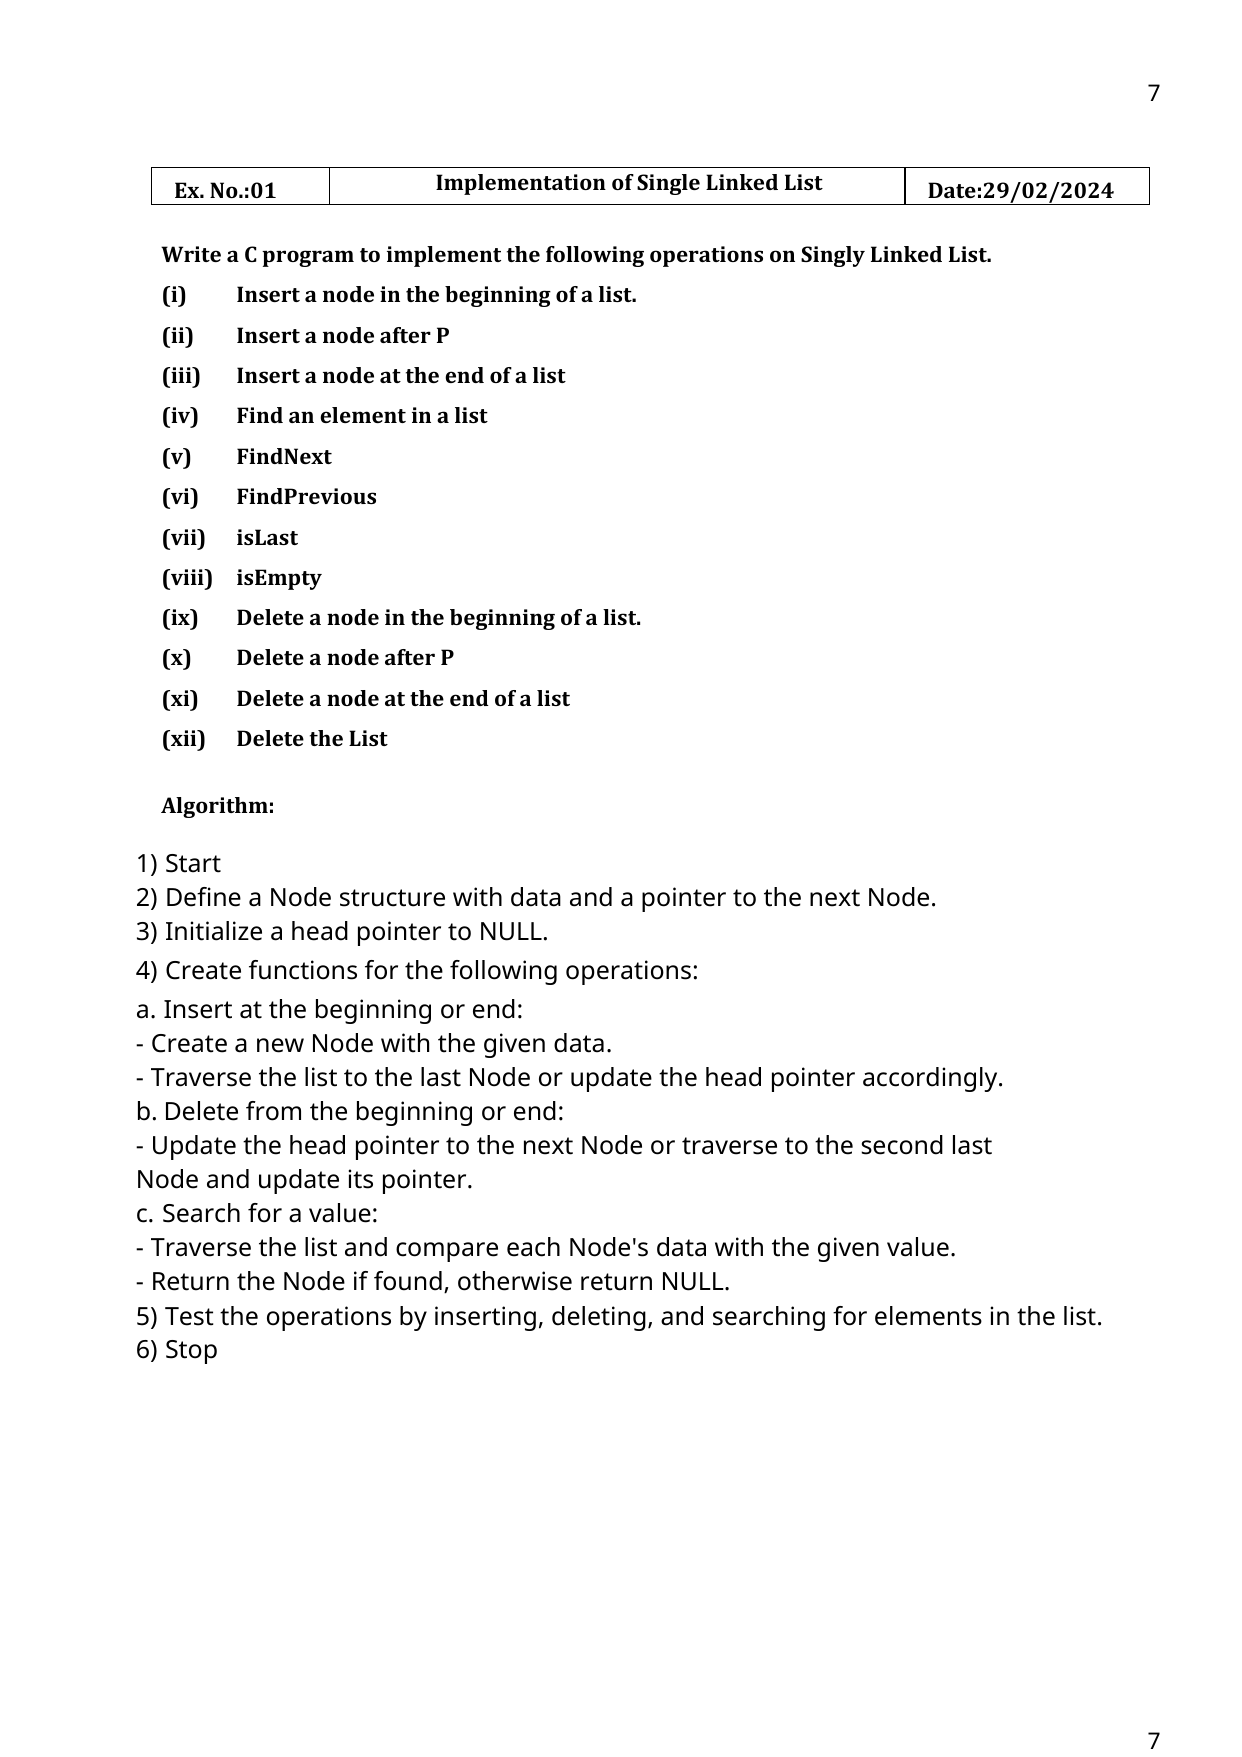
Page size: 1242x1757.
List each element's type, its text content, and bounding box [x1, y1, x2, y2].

table_header Ex. No.:01 [152, 168, 329, 204]
table_header Implementation of Single Linked List [330, 168, 904, 204]
list Delete a node in the beginning of a list. [161, 604, 1160, 631]
text Algorithm: [161, 792, 1160, 819]
list Insert at the beginning or end: [136, 991, 1160, 1026]
list Insert a node after P [161, 322, 1160, 348]
list FindPrevious [161, 483, 1160, 509]
list Test the operations by inserting, deleting, and searching for elements in the list. [136, 1298, 1160, 1332]
list Find an element in a list [161, 402, 1160, 429]
list Update the head pointer to the next Node or traverse to the second last Node and update its pointer. [136, 1128, 1055, 1196]
list Traverse the list to the last Node or update the head pointer accordingly. [136, 1059, 1160, 1094]
list Delete a node at the end of a list [161, 684, 1160, 711]
table_header Date:29/02/2024 [906, 168, 1149, 204]
list Start [136, 846, 1160, 880]
list Delete a node after P [161, 644, 1160, 671]
text Write a C program to implement the following operations on Singly Linked List. [161, 241, 1160, 268]
list Return the Node if found, otherwise return NULL. [136, 1264, 1160, 1298]
list Create functions for the following operations: [136, 953, 1160, 987]
list FindNext [161, 442, 1160, 469]
list Insert a node in the beginning of a list. [161, 281, 1160, 308]
list isLast [161, 523, 1160, 550]
list Define a Node structure with data and a pointer to the next Node. [136, 880, 1160, 914]
list Initialize a head pointer to NULL. [136, 914, 1160, 948]
list Create a new Node with the given data. [136, 1026, 1160, 1059]
list Traverse the list and compare each Node's data with the given value. [136, 1230, 1160, 1264]
list Insert a node at the end of a list [161, 362, 1160, 389]
list Stop [136, 1332, 1160, 1366]
list Delete the List [161, 725, 1160, 752]
list Delete from the beginning or end: [136, 1094, 1160, 1128]
list Search for a value: [136, 1196, 1160, 1230]
list isEmpty [161, 563, 1160, 590]
